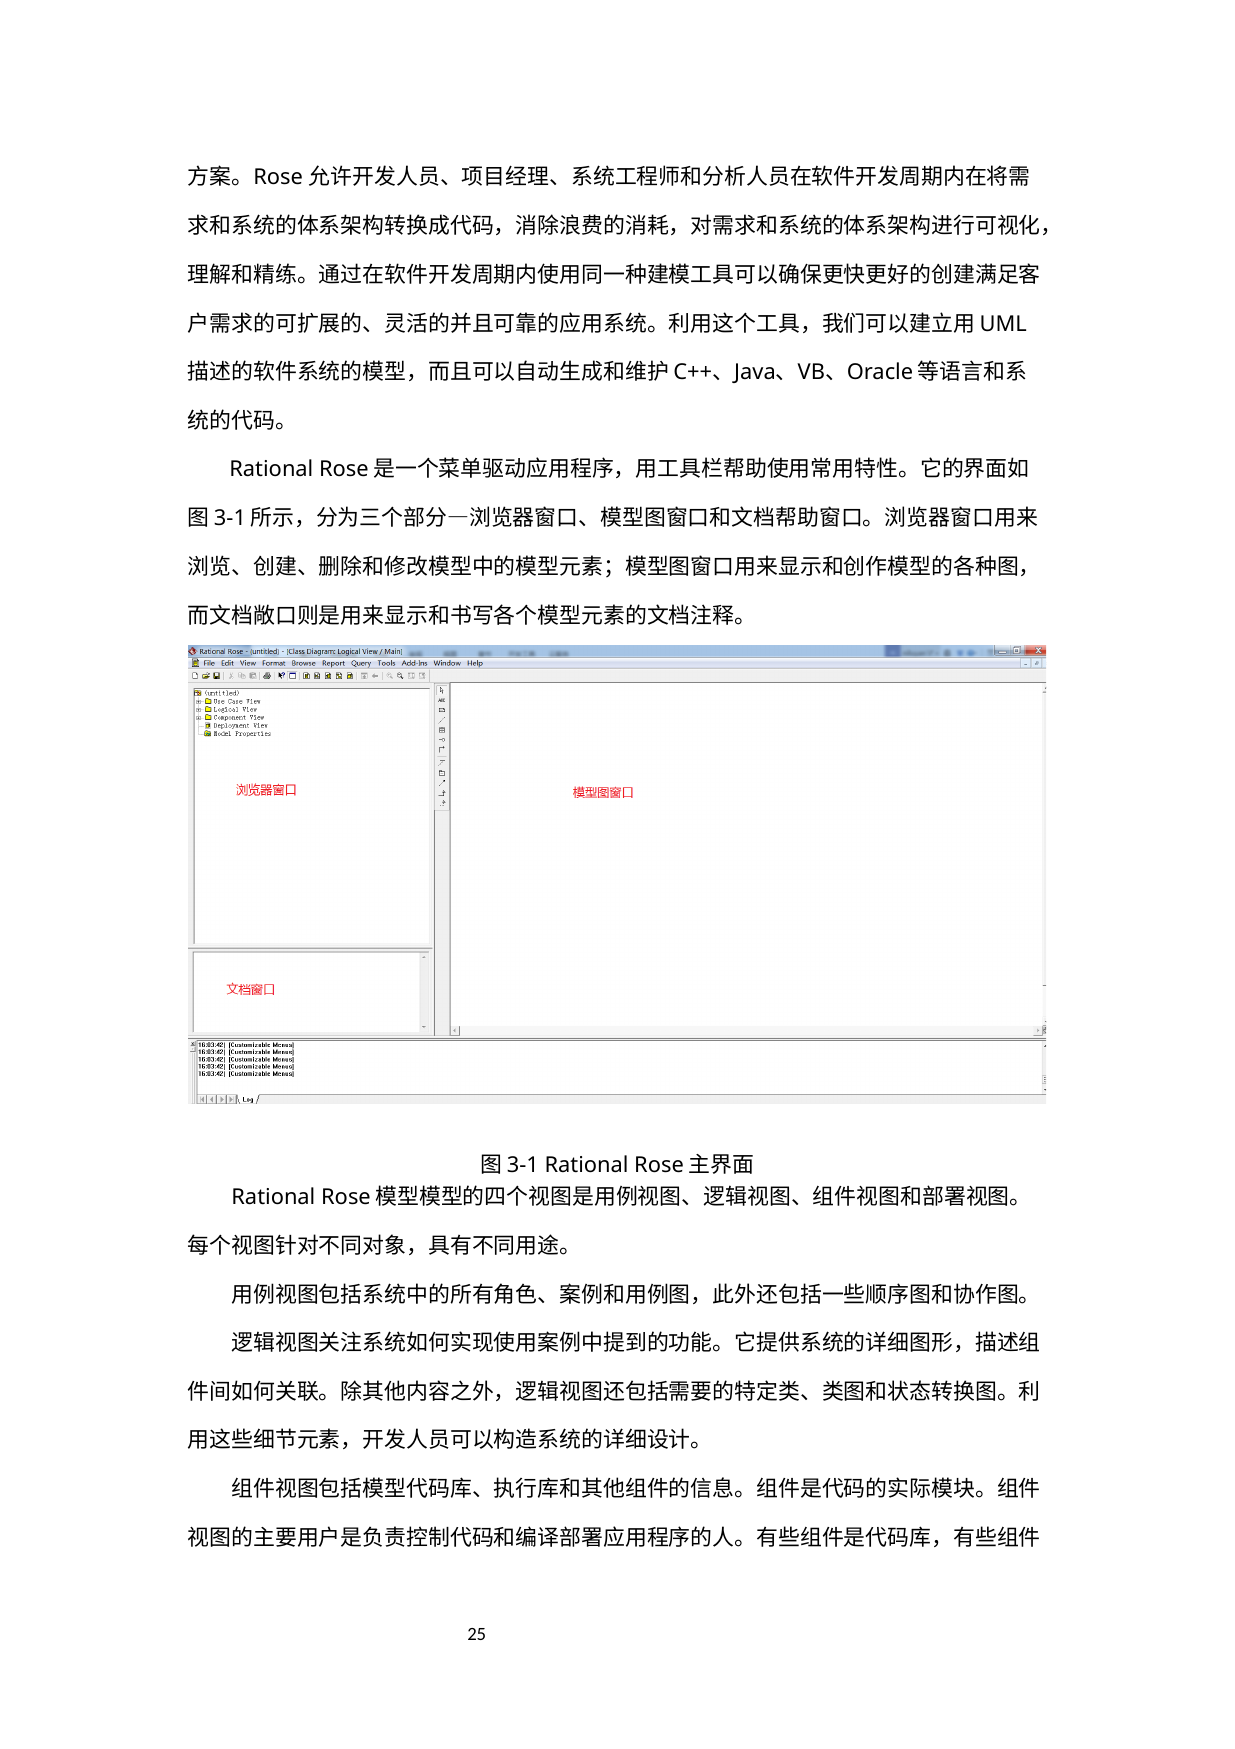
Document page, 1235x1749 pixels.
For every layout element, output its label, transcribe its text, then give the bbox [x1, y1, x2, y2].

text 逻辑视图关注系统如何实现使用案例中提到的功能。它提供系统的详细图形，描述组件间如何关联。除其他内容之外，逻辑视图还包括需要的特定类、类图和状态转换图。利用这些细节元素，开发人员可以构造系统的详细设计。 [187, 1324, 1047, 1454]
text 图3-1 Rational Rose主界面 [187, 1147, 1047, 1179]
text 用例视图包括系统中的所有角色、案例和用例图，此外还包括一些顺序图和协作图。 [187, 1276, 1047, 1309]
list Rational Rose是一个菜单驱动应用程序，用工具栏帮助使用常用特性。它的界面如图3-1所示，分为三个部分—浏览器窗口、模型图窗口和文档帮助窗口。浏览器窗口用来浏览、创建、删除和修改模型中的模型元素；模型图窗口用来显示和创作模型的各种图，而文档敞口则是用来显示和书写各个模型元素的文档注释。 [187, 451, 1047, 630]
text Rational Rose模型模型的四个视图是用例视图、逻辑视图、组件视图和部署视图。每个视图针对不同对象，具有不同用途。 [187, 1179, 1047, 1260]
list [187, 159, 1047, 435]
picture [188, 645, 1047, 1104]
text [187, 1470, 1047, 1552]
